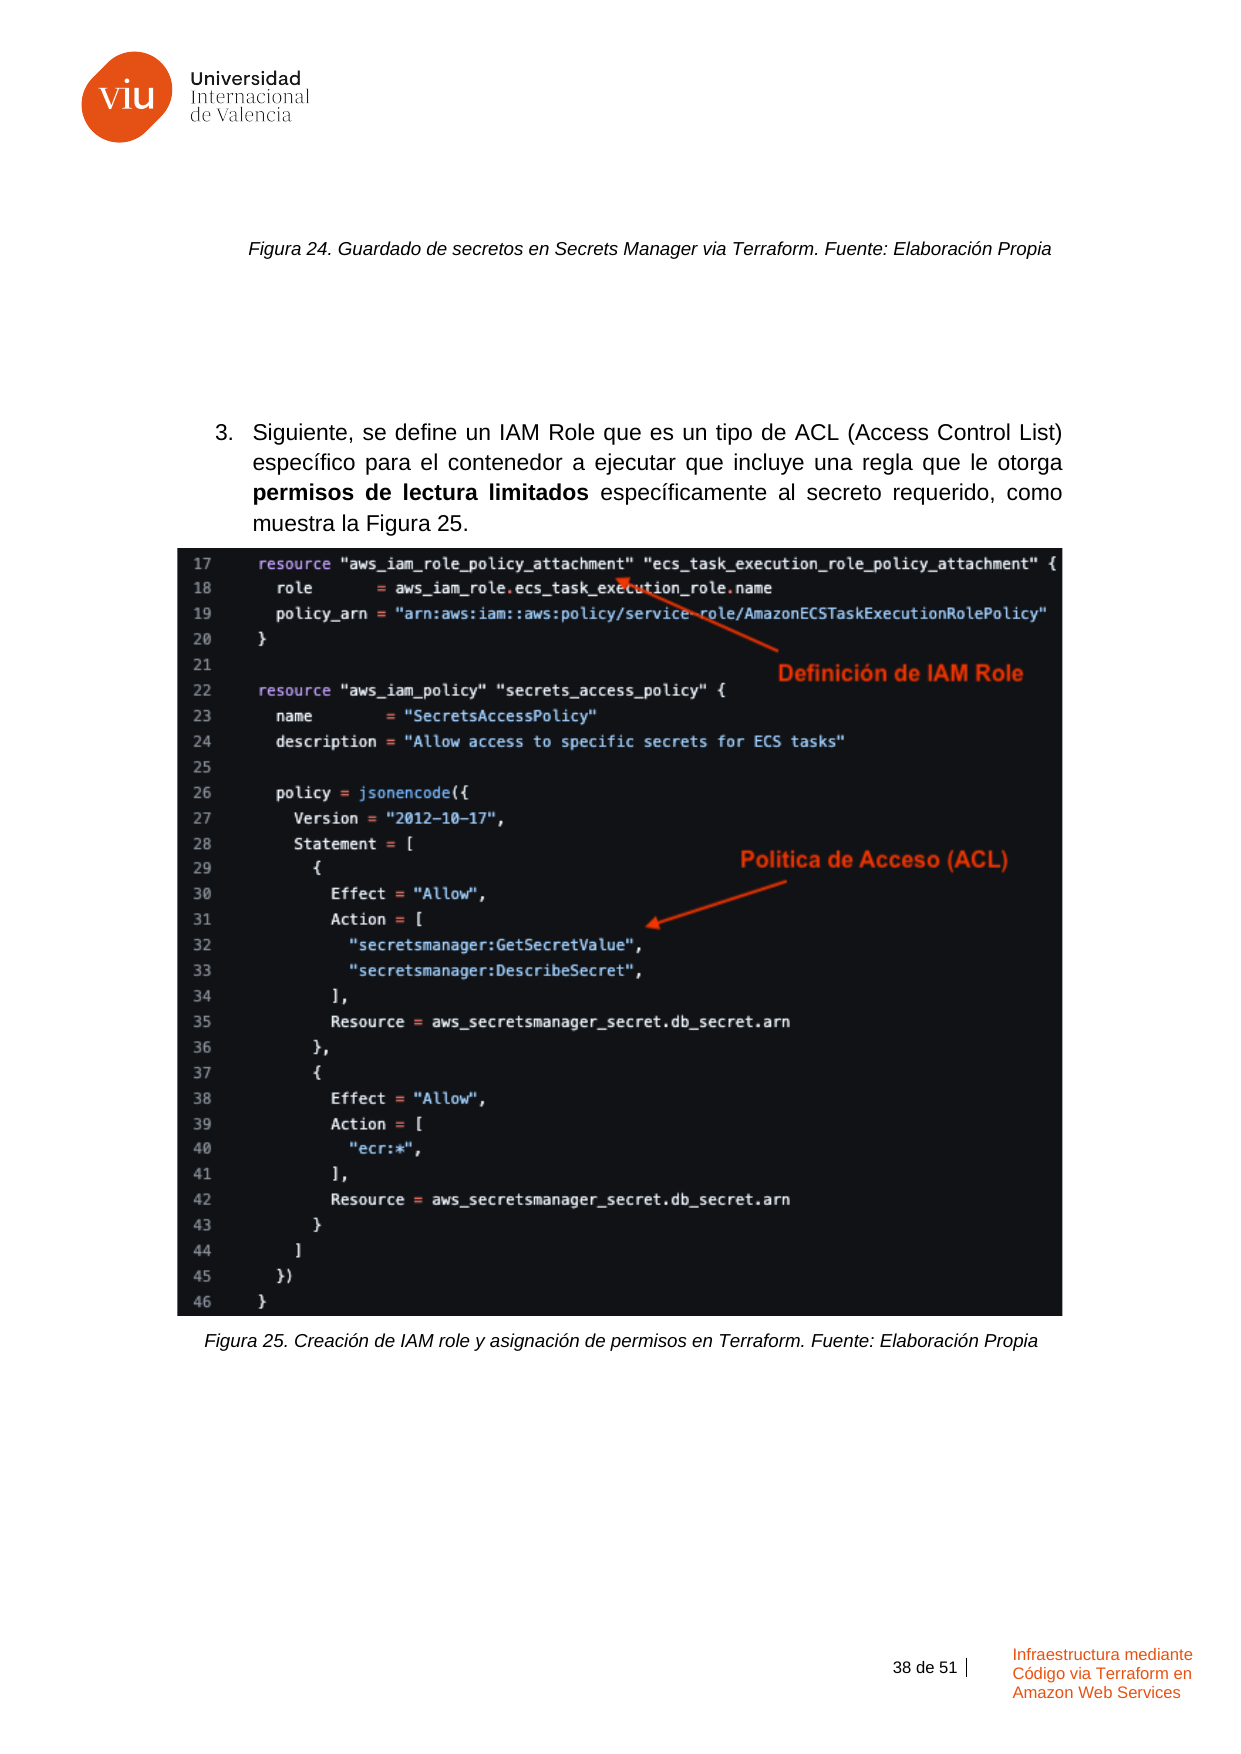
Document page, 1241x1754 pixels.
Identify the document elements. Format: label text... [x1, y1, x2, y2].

picture [60, 29, 330, 165]
list Siguiente, se define un IAM Role que es un tipo de ACL (Access Control List) específico para el contenedor a ejecutar que incluye una regla que le otorga permisos de lectura limitados específicamente al secreto requerido, como muestra la Figura 25. [215, 419, 1063, 536]
picture [177, 548, 1063, 1316]
